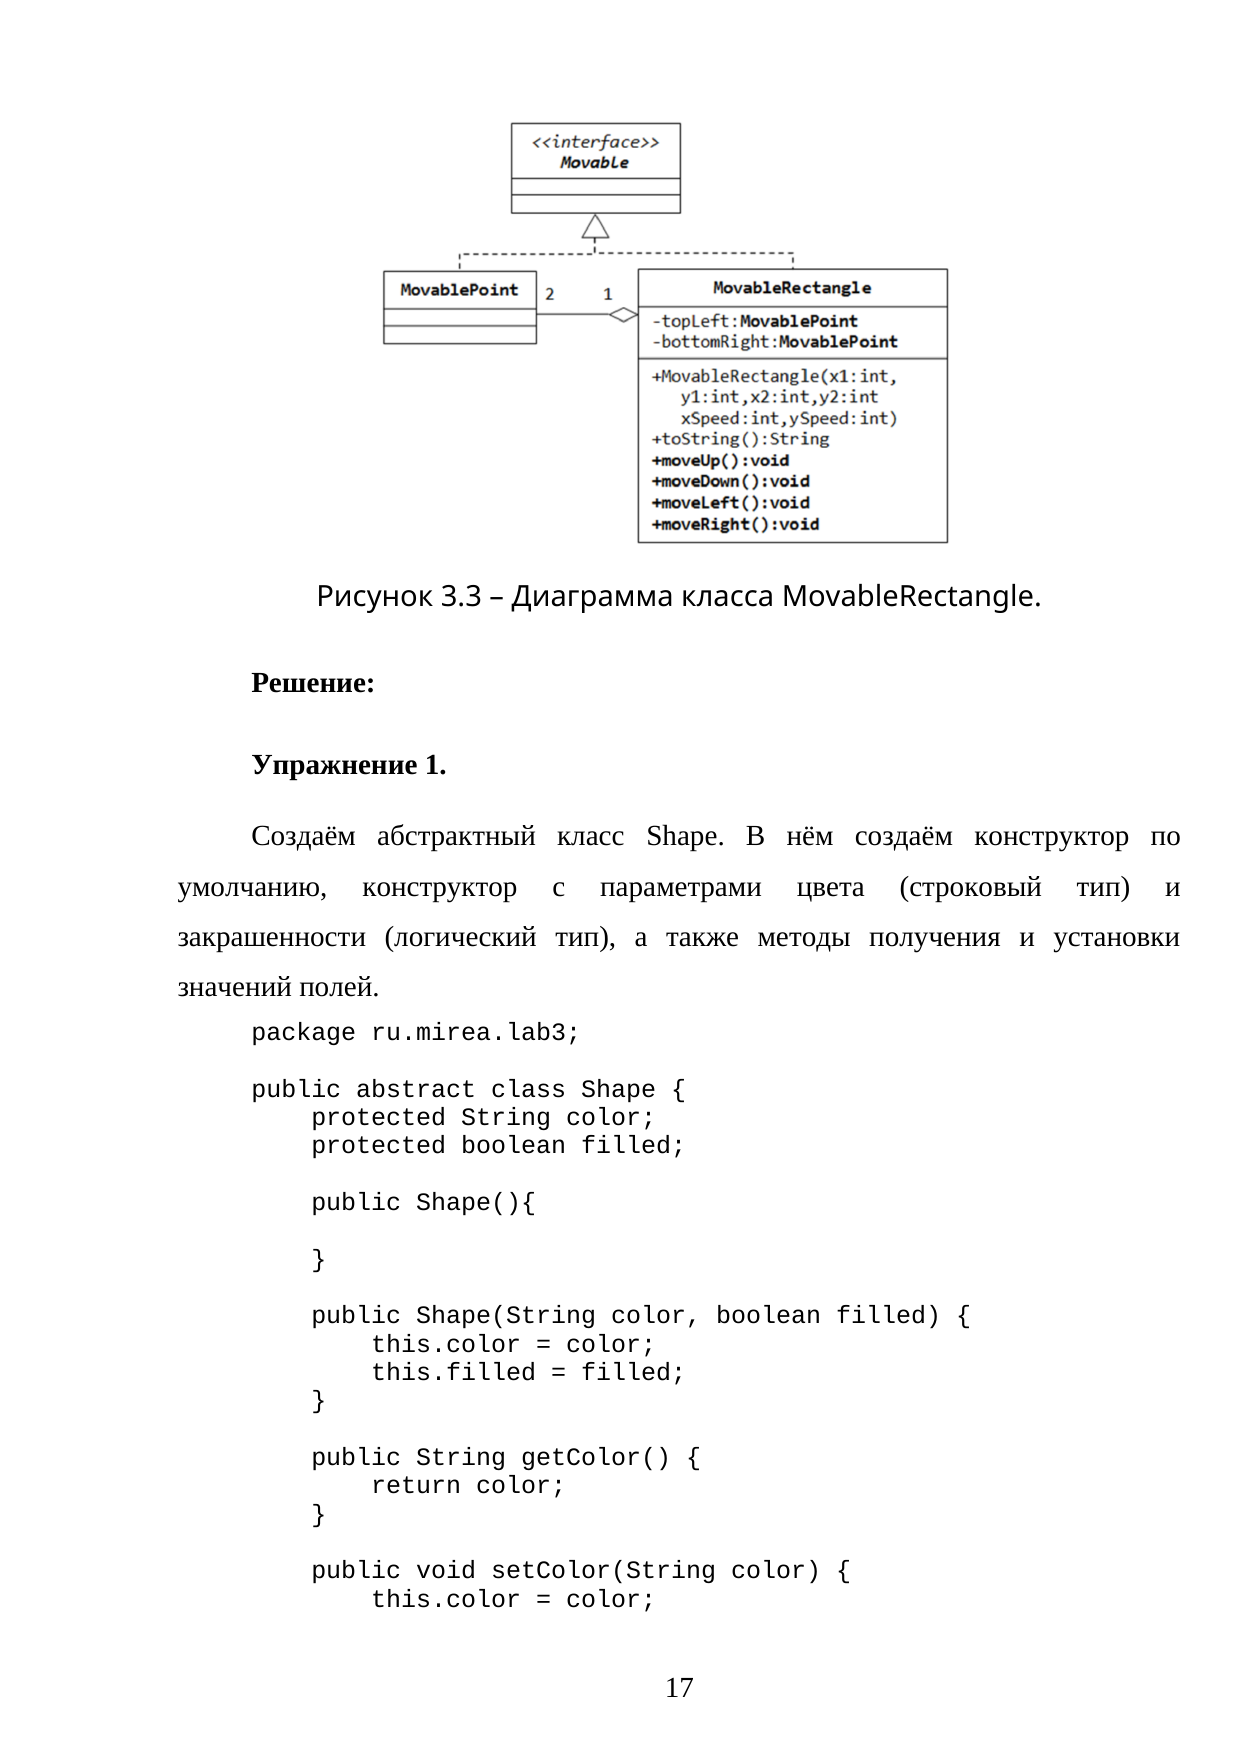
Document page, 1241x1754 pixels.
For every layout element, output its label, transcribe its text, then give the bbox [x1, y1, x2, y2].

picture [351, 118, 1008, 559]
text Решение: [177, 666, 1181, 699]
text public abstract class Shape { [177, 1076, 1181, 1104]
text public Shape(String color, boolean filled) { [177, 1303, 1181, 1331]
text Рисунок 3.3 – Диаграмма класса MovableRectangle. [177, 575, 1181, 614]
text protected String color; [177, 1104, 1181, 1133]
text package ru.mirea.lab3; [177, 1019, 1181, 1048]
text } [177, 1246, 1181, 1274]
text public Shape(){ [177, 1189, 1181, 1218]
text this.filled = filled; [177, 1359, 1181, 1388]
text return color; [177, 1473, 1181, 1501]
text Упражнение 1. [177, 747, 1181, 781]
text Создаём абстрактный класс Shape. В нём создаём конструктор по умолчанию, конструктор с параметрами цвета (строковый тип) и закрашенности (логический тип), а также методы получения и установки значений полей. [177, 818, 1181, 1003]
text protected boolean filled; [177, 1133, 1181, 1161]
text public void setColor(String color) { [177, 1558, 1181, 1586]
text } [177, 1501, 1181, 1529]
text this.color = color; [177, 1331, 1181, 1359]
text } [177, 1388, 1181, 1416]
text this.color = color; [177, 1586, 1181, 1614]
text public String getColor() { [177, 1444, 1181, 1473]
